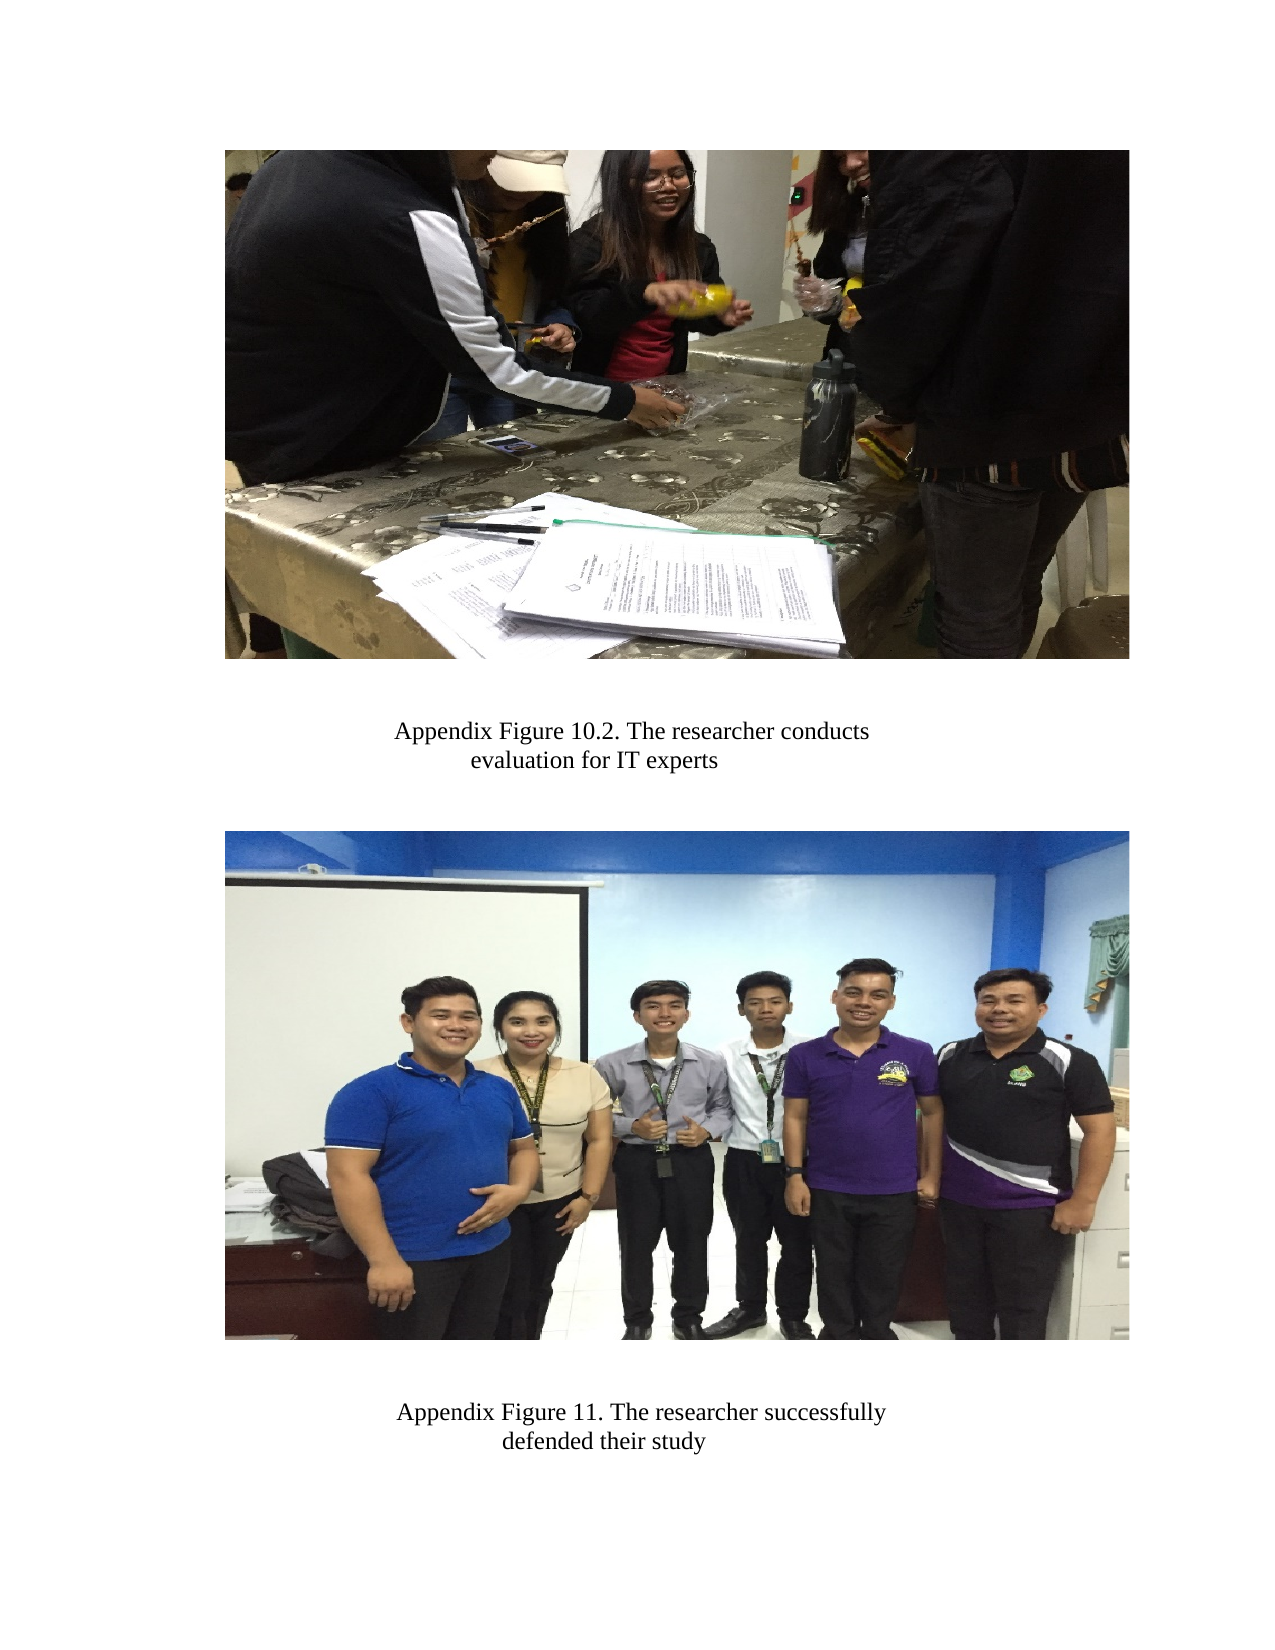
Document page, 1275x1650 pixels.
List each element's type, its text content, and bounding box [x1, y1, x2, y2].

text Appendix Figure 11. The researcher successfully defended their study [300, 1397, 907, 1454]
picture [225, 150, 1130, 659]
picture [225, 831, 1130, 1340]
text Appendix Figure 10.2. The researcher conducts evaluation for IT experts [300, 716, 888, 773]
